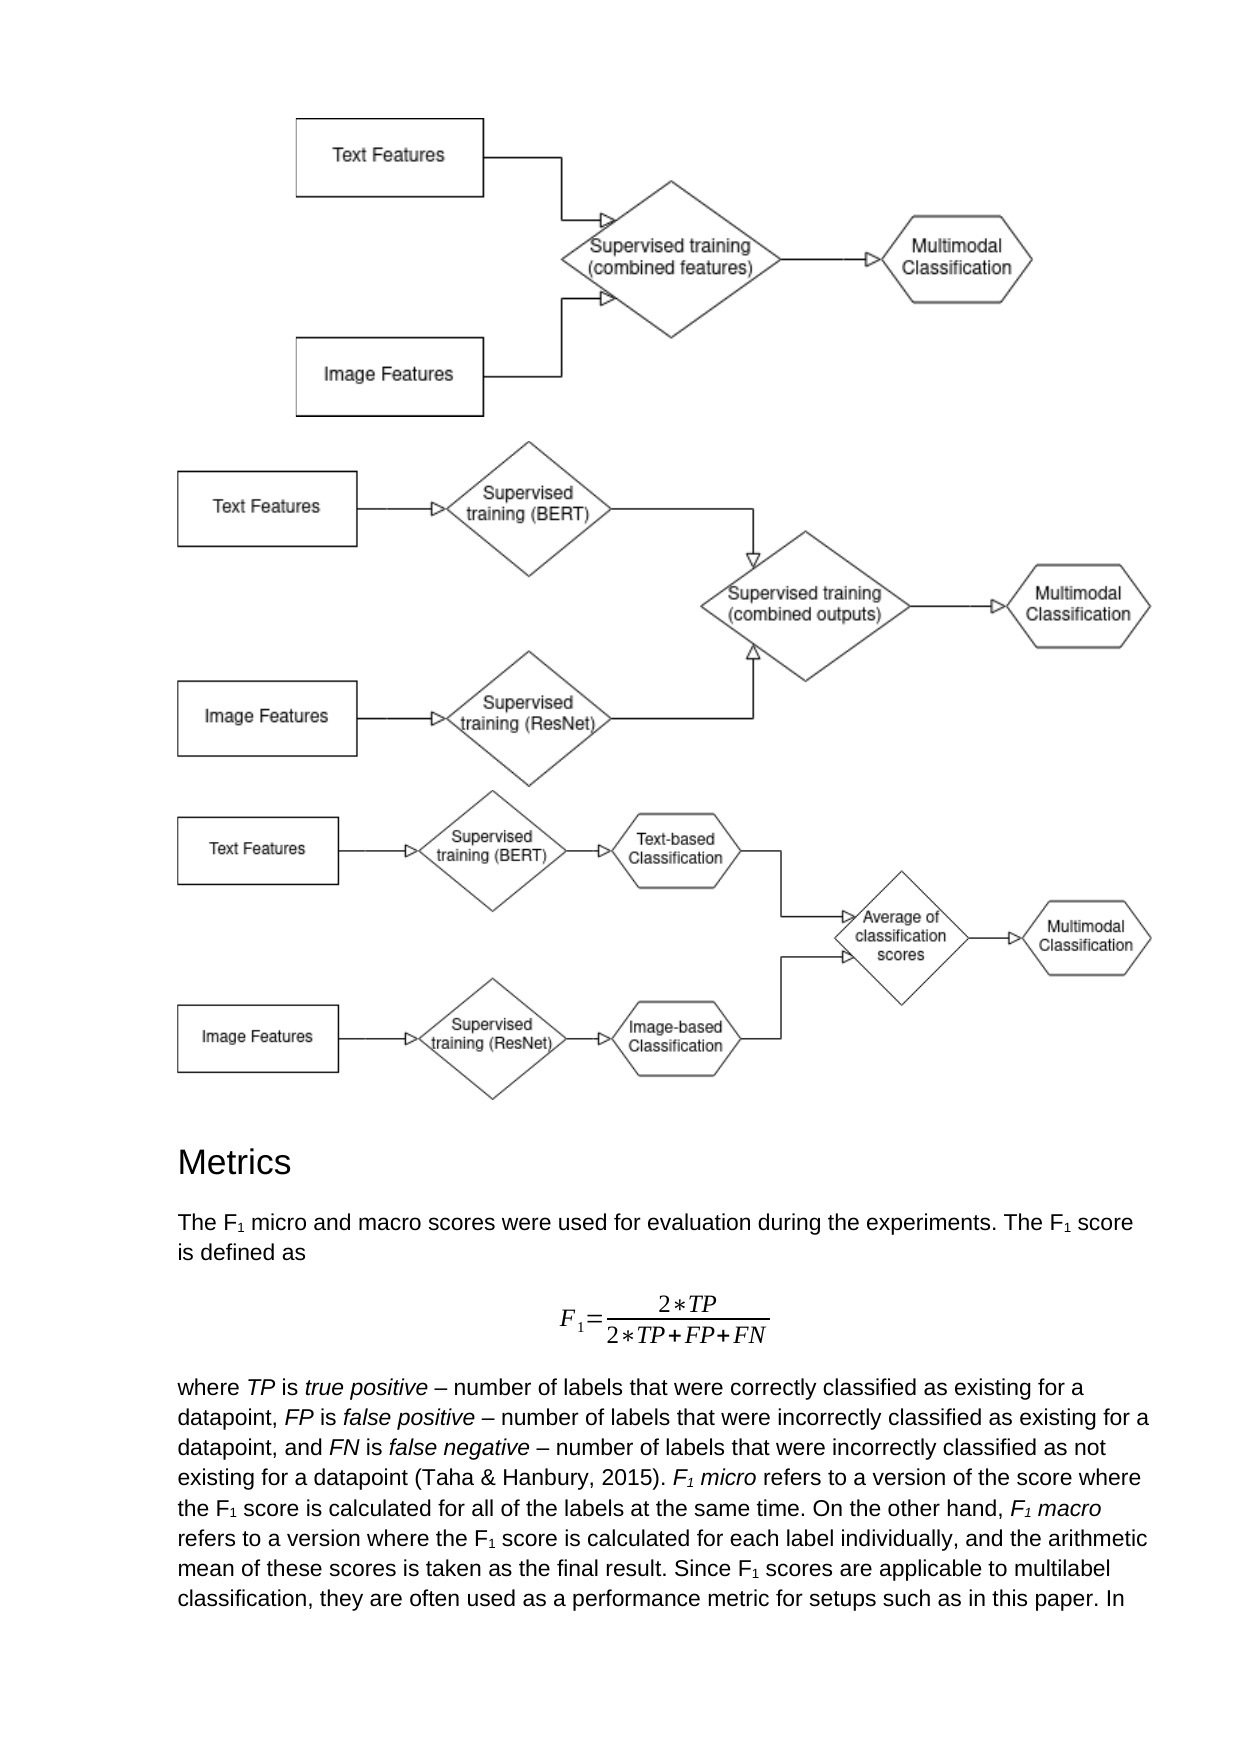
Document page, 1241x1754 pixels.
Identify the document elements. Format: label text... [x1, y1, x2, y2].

picture [177, 790, 1152, 1100]
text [177, 1374, 1152, 1612]
text The F1 micro and macro scores were used for evaluation during the experiments. The F1 score is defined as [177, 1209, 1152, 1265]
picture [295, 118, 1034, 417]
picture [177, 441, 1152, 787]
subtitle Metrics [177, 1141, 1152, 1182]
